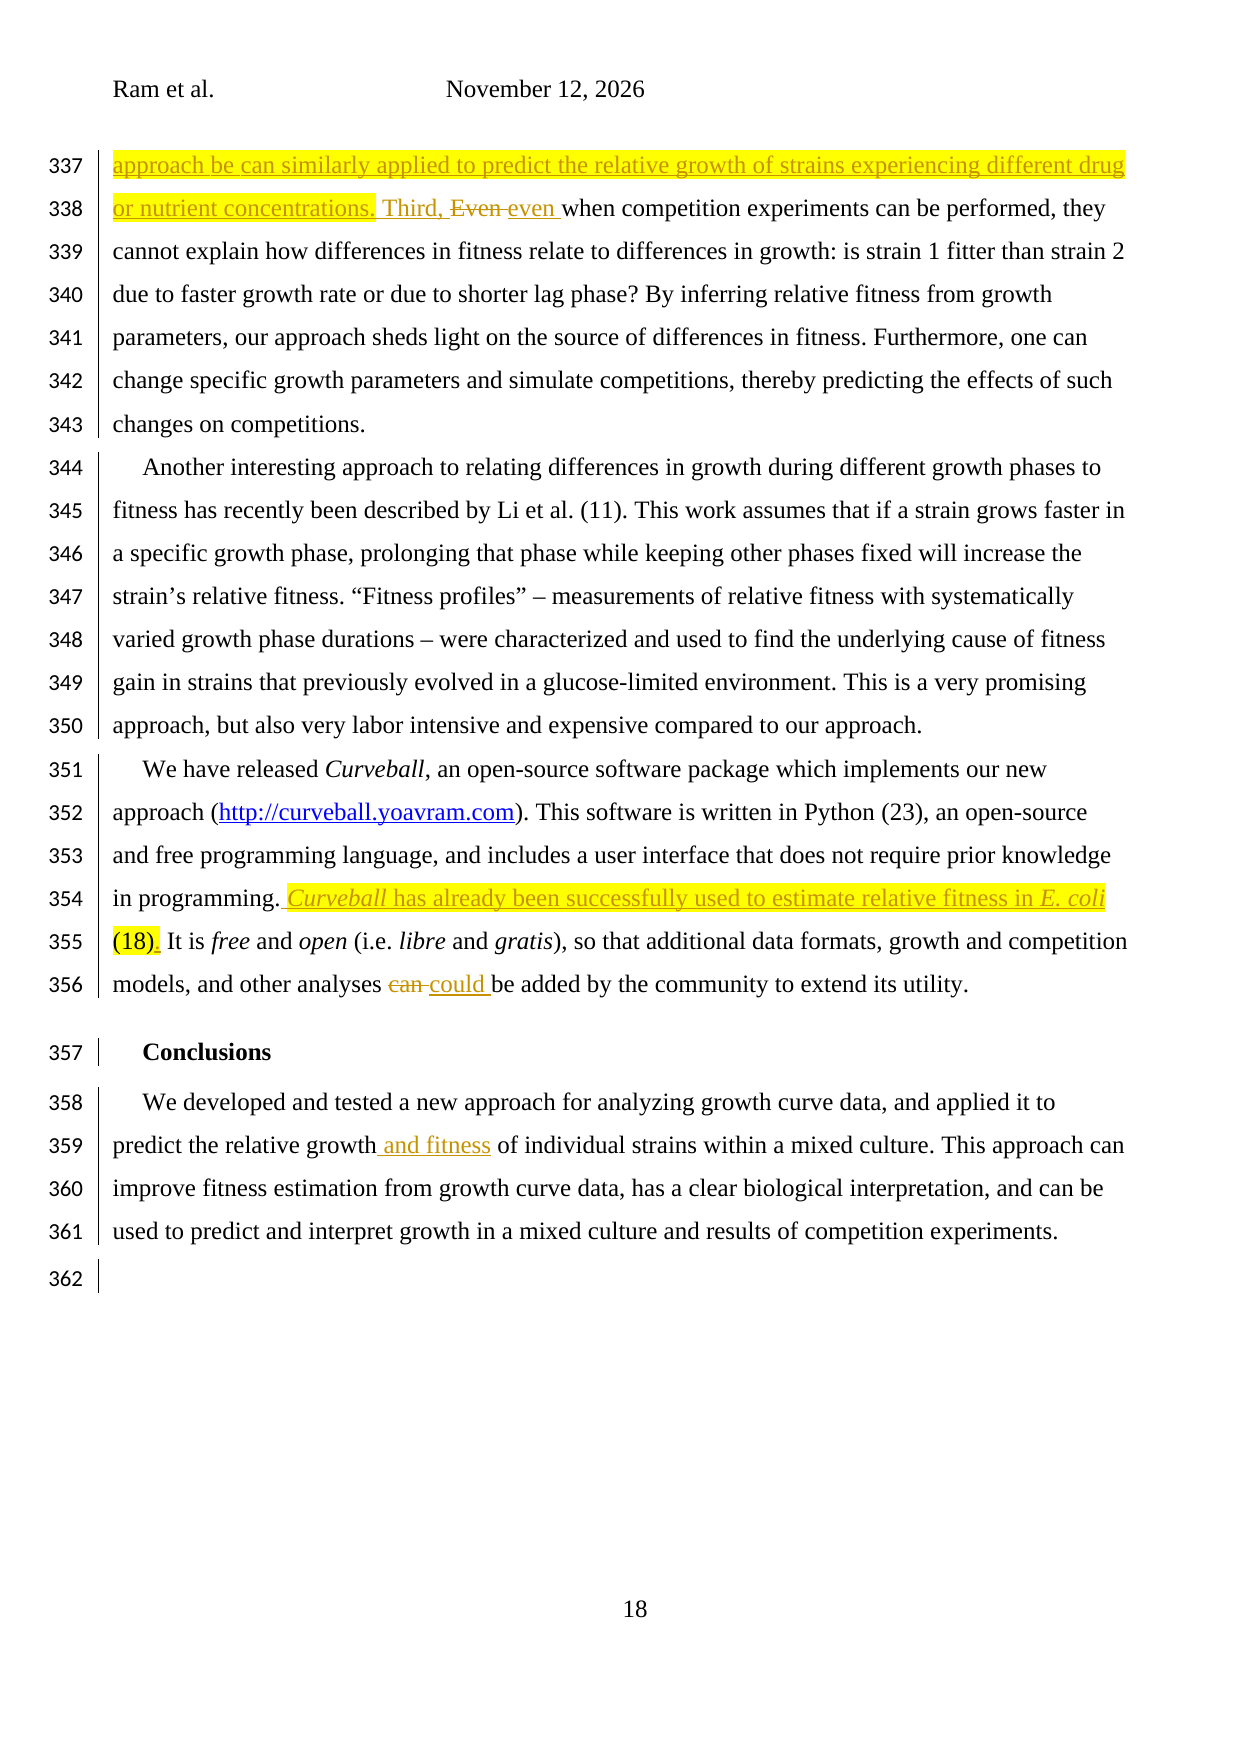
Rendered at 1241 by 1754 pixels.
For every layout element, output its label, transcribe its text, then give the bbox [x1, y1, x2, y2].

text We developed and tested a new approach for analyzing growth curve data, and applied it to predict the relative growth of individual strains within a mixed culture. This approach can improve fitness estimation from growth curve data, has a clear biological interpretation, and can be used to predict and interpret growth in a mixed culture and results of competition experiments. [112, 1087, 1128, 1245]
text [112, 150, 1128, 437]
subtitle Conclusions [112, 1037, 1128, 1066]
text We have released Curveball, an open-source software package which implements our new approach (http://curveball.yoavram.com). This software is written in Python (23), an open-source and free programming language, and includes a user interface that does not require prior knowledge in programming.(18) It is free and open (i.e. libre and gratis), so that additional data formats, growth and competition models, and other analyses be added by the community to extend its utility. [112, 754, 1128, 998]
text Another interesting approach to relating differences in growth during different growth phases to fitness has recently been described by Li et al. (11). This work assumes that if a strain grows faster in a specific growth phase, prolonging that phase while keeping other phases fixed will increase the strain’s relative fitness. “Fitness profiles” – measurements of relative fitness with systematically varied growth phase durations – were characterized and used to find the underlying cause of fitness gain in strains that previously evolved in a glucose-limited environment. This is a very promising approach, but also very labor intensive and expensive compared to our approach. [112, 452, 1128, 739]
